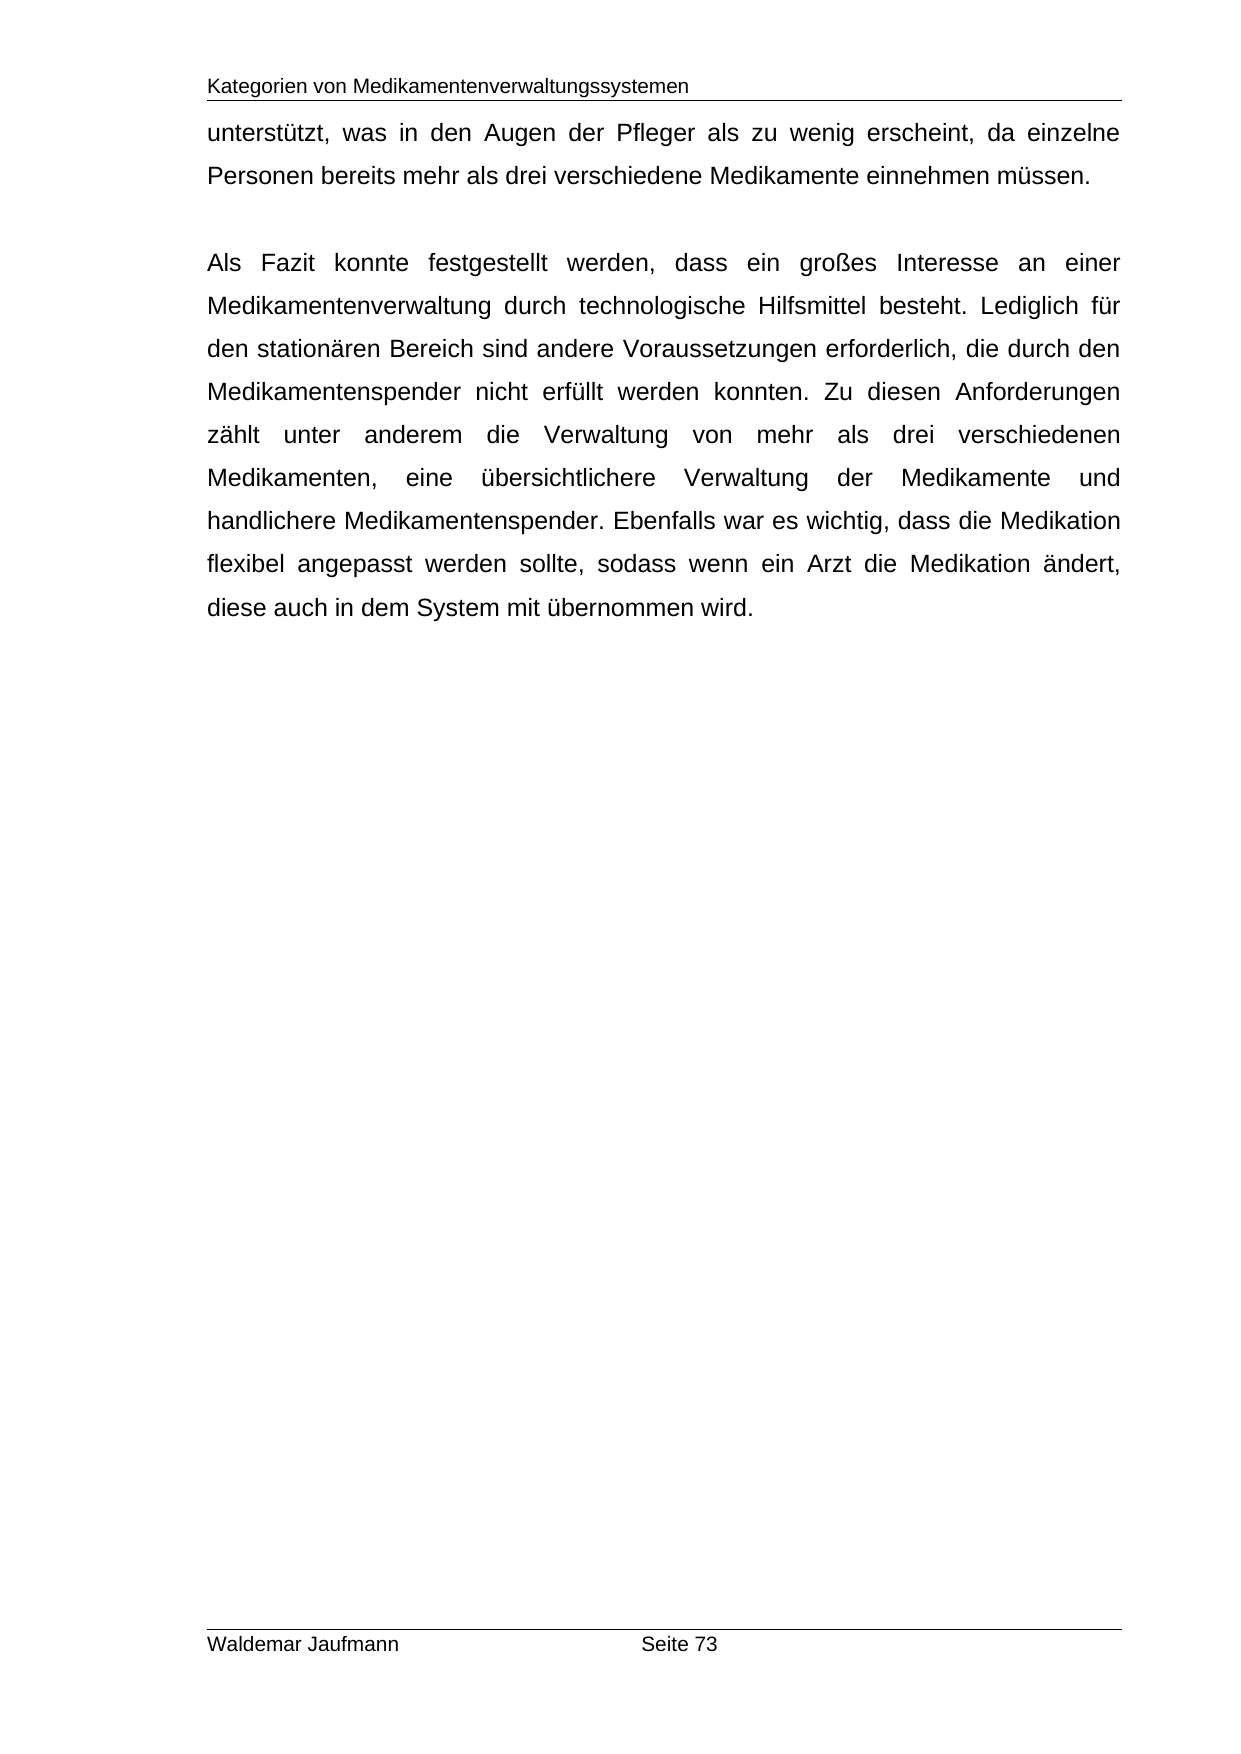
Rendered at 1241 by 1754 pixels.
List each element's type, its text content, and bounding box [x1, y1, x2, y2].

text Als Fazit konnte festgestellt werden, dass ein großes Interesse an einer Medikamentenverwaltung durch technologische Hilfsmittel besteht. Lediglich für den stationären Bereich sind andere Voraussetzungen erforderlich, die durch den Medikamentenspender nicht erfüllt werden konnten. Zu diesen Anforderungen zählt unter anderem die Verwaltung von mehr als drei verschiedenen Medikamenten, eine übersichtlichere Verwaltung der Medikamente und handlichere Medikamentenspender. Ebenfalls war es wichtig, dass die Medikation flexibel angepasst werden sollte, sodass wenn ein Arzt die Medikation ändert, diese auch in dem System mit übernommen wird. [207, 247, 1122, 621]
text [207, 118, 1122, 190]
